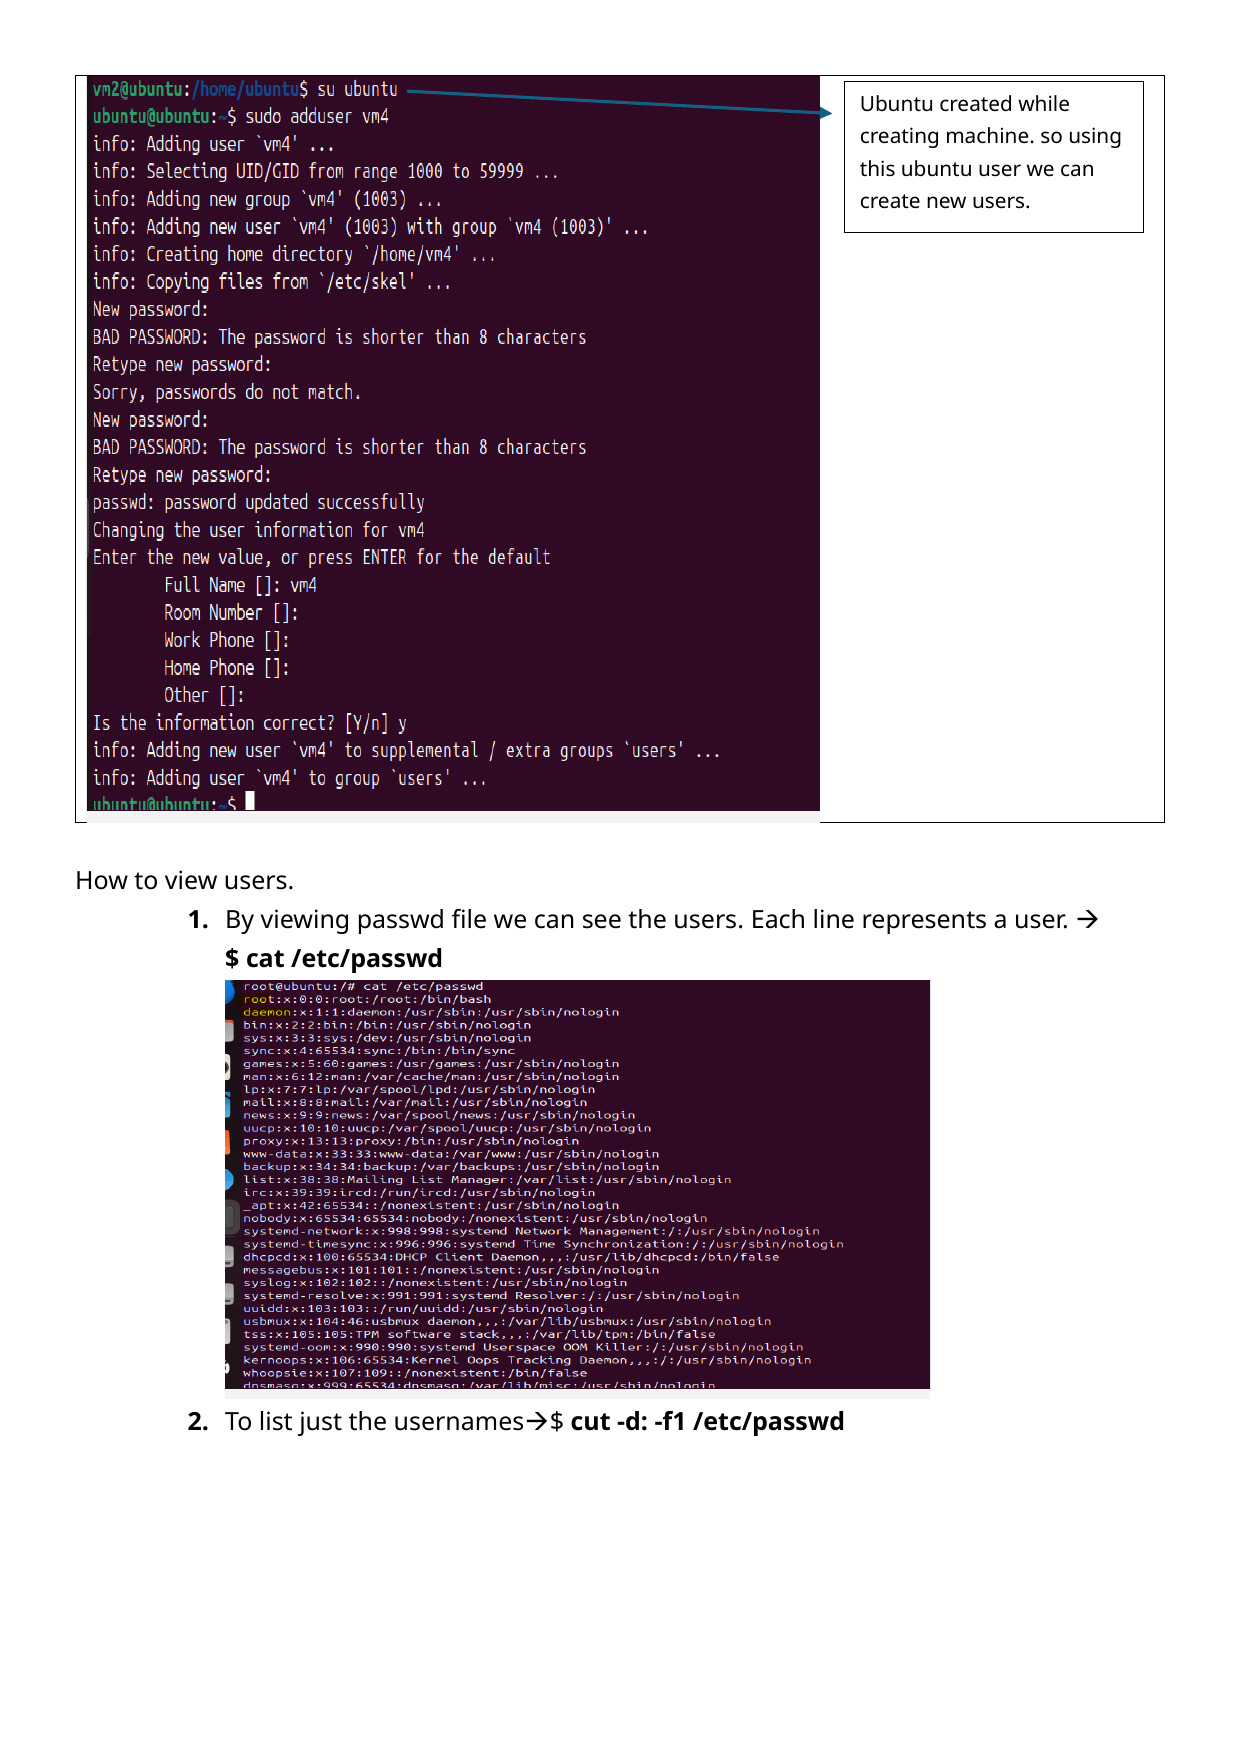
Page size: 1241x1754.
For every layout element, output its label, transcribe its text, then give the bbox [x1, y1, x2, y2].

picture [86, 76, 820, 823]
list To list just the usernames$ cut -d: -f1 /etc/passwd [187, 1404, 1165, 1438]
text How to view users. [75, 862, 1165, 897]
table_header [76, 76, 86, 822]
table_header [820, 76, 1164, 822]
picture [225, 980, 931, 1399]
list $ cat /etc/passwd [225, 941, 1165, 975]
list By viewing passwd file we can see the users. Each line represents a user. [187, 902, 1165, 936]
